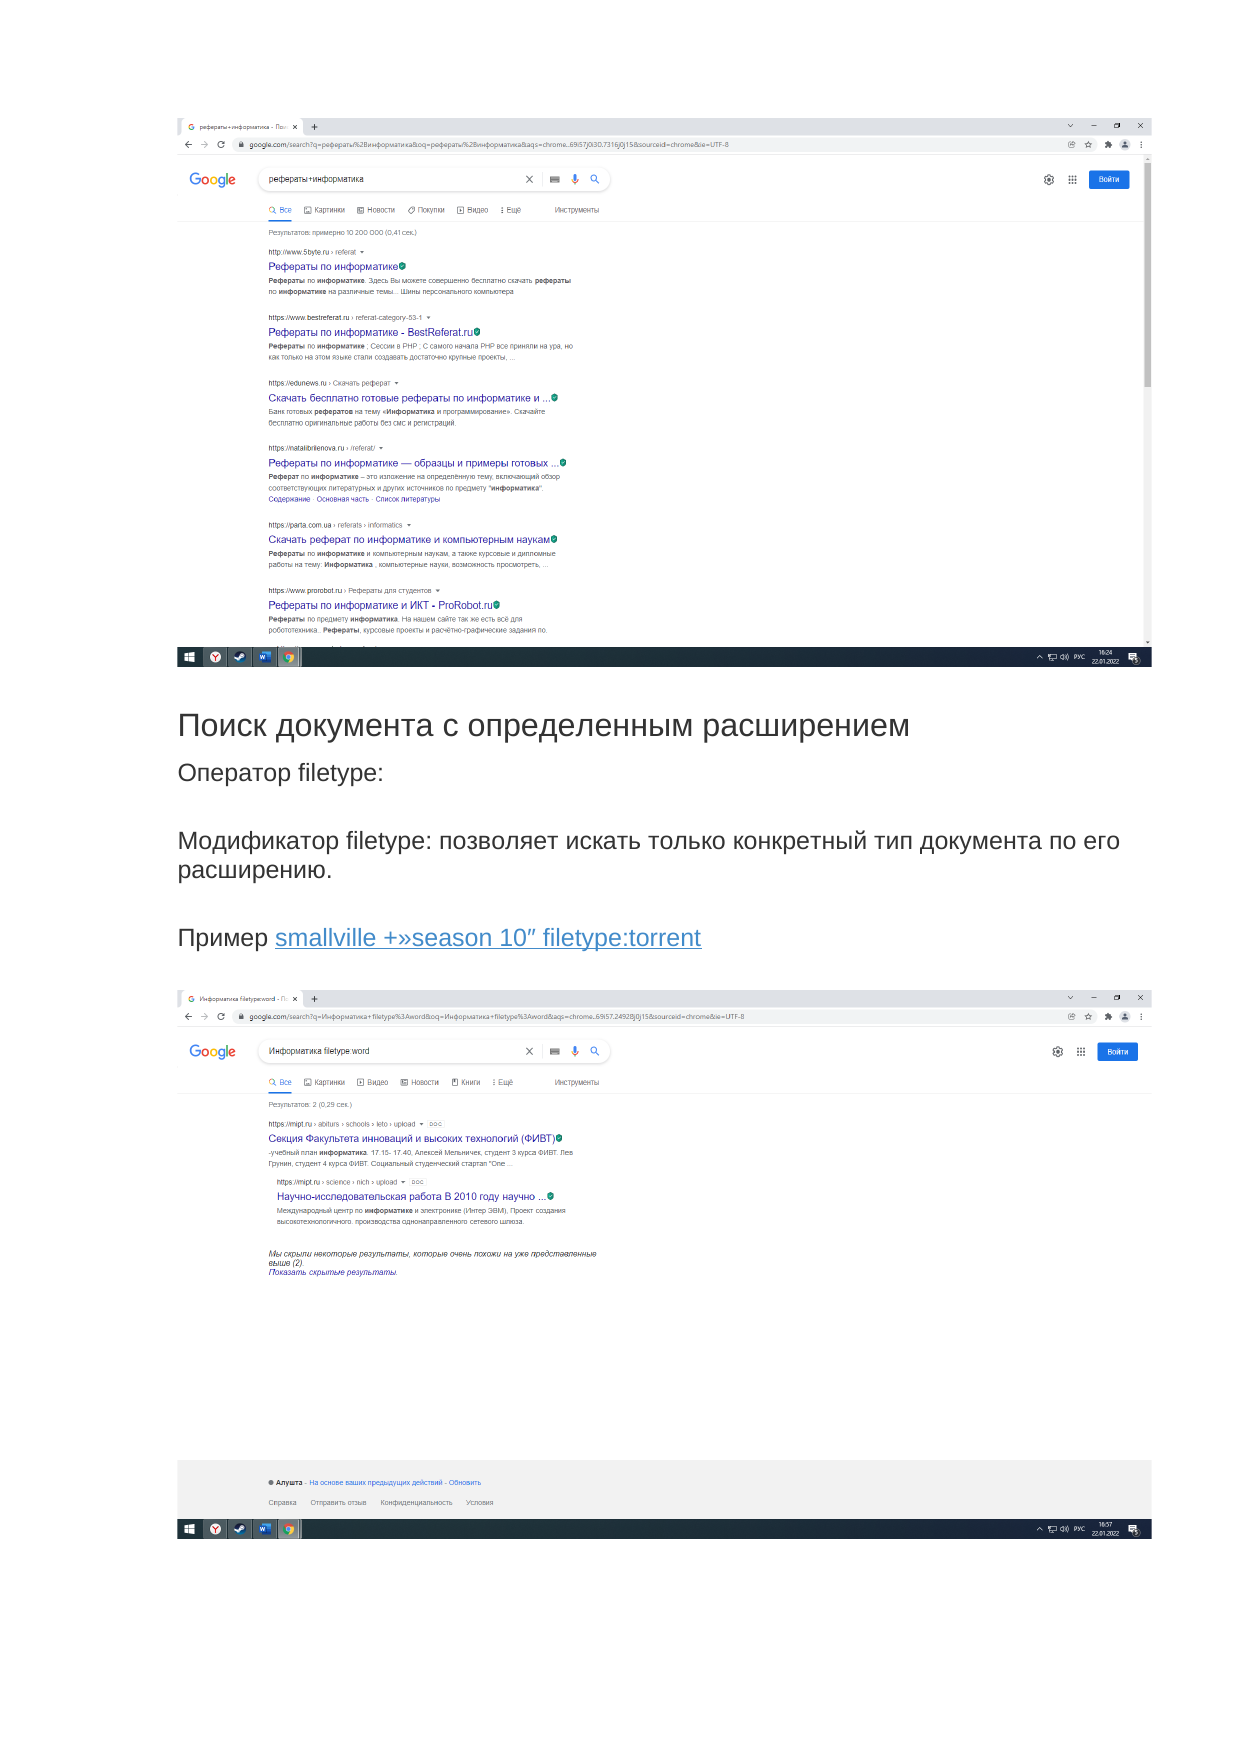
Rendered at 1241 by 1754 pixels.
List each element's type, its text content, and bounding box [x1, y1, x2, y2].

text Оператор filetype: [177, 758, 1152, 787]
text Модификатор filetype: позволяет искать только конкретный тип документа по его расширению. [177, 826, 1152, 884]
subtitle Поиск документа с определенным расширением [177, 706, 1152, 743]
text Пример smallville +»season 10″ filetype:torrent [177, 923, 1152, 952]
picture [177, 990, 1152, 1539]
picture [177, 118, 1152, 667]
